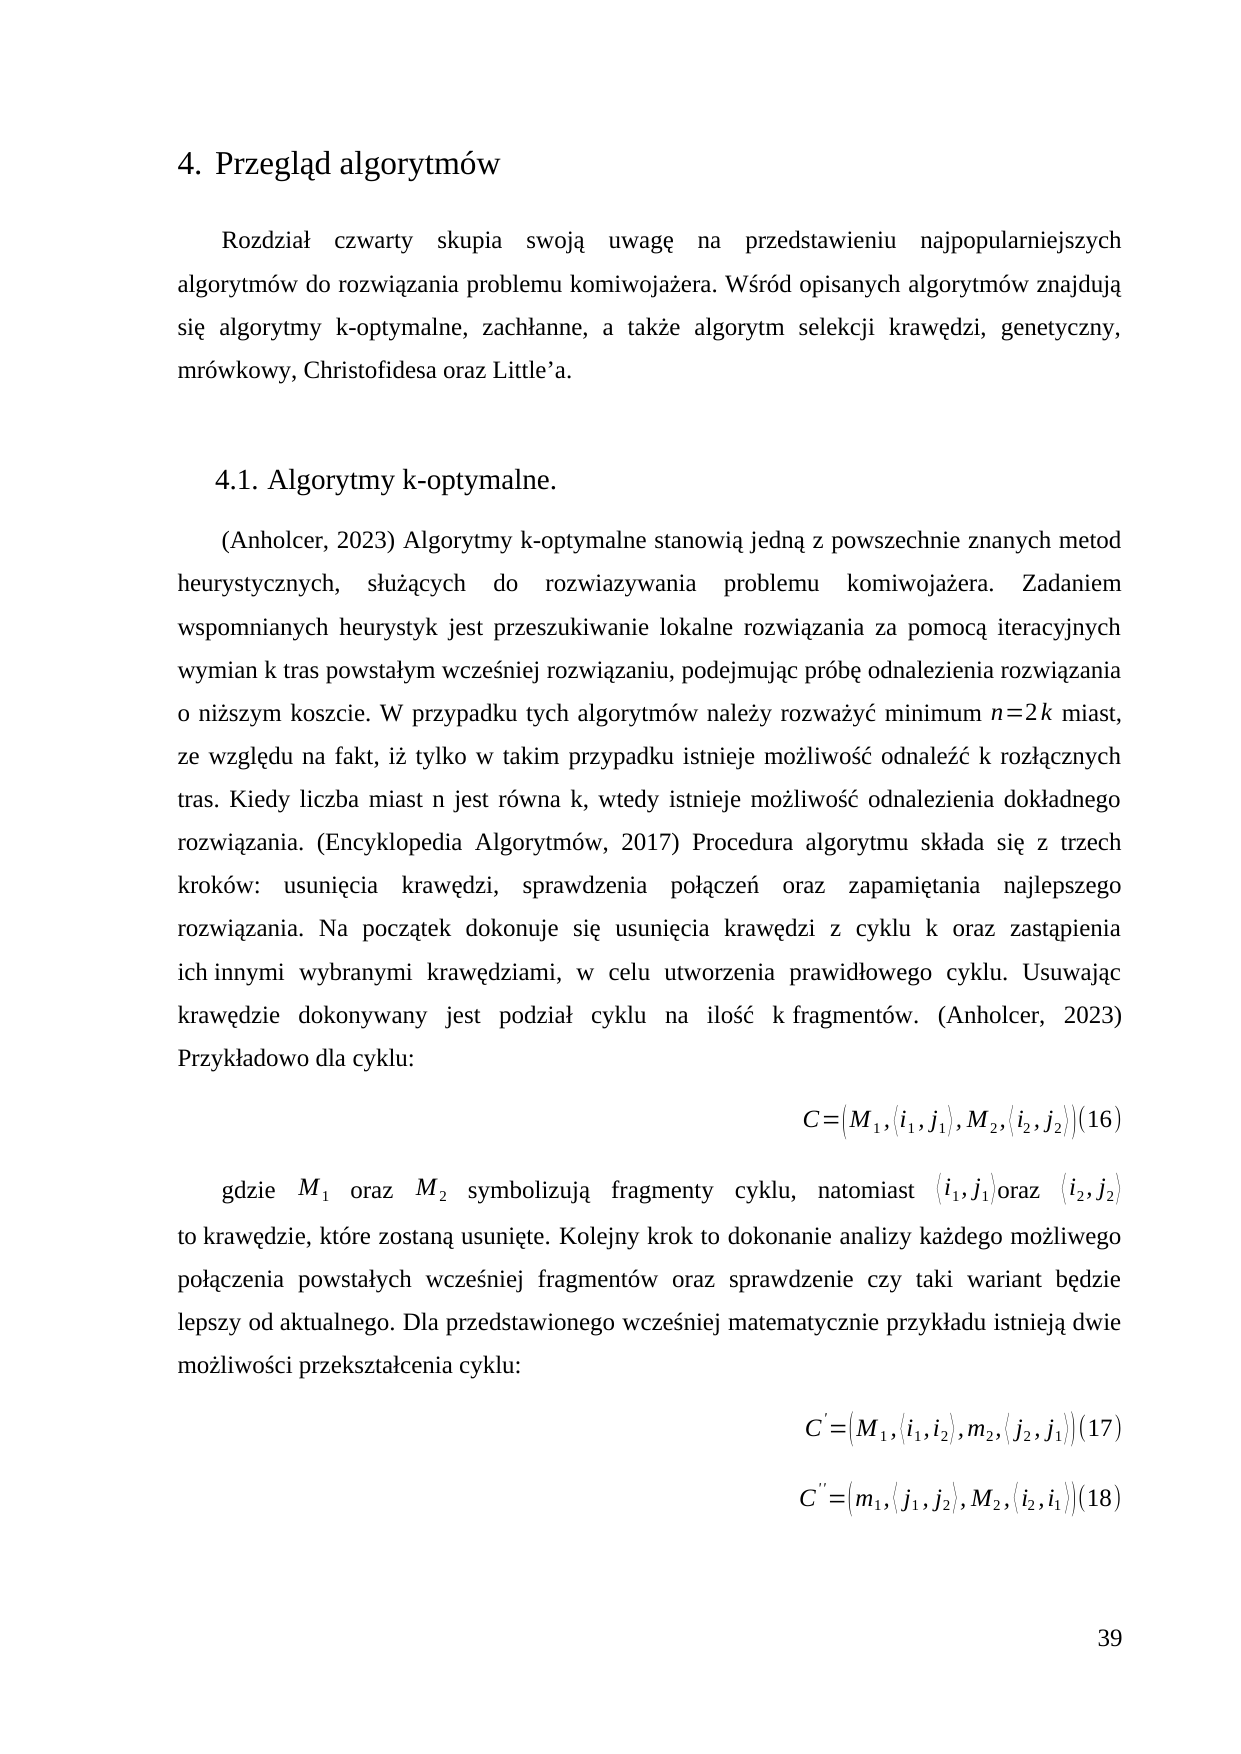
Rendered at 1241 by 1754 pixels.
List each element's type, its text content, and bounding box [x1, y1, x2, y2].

text Rozdział czwarty skupia swoją uwagę na przedstawieniu najpopularniejszych algorytmów do rozwiązania problemu komiwojażera. Wśród opisanych algorytmów znajdują się algorytmy k-optymalne, zachłanne, a także algorytm selekcji krawędzi, genetyczny, mrówkowy, Christofidesa oraz Little’a. [177, 226, 1122, 384]
subtitle Algorytmy k-optymalne. [215, 462, 1122, 496]
subtitle Przegląd algorytmów [177, 143, 1122, 181]
text Algorytmy k-optymalne stanowią jedną z powszechnie znanych metod heurystycznych, służących do rozwiazywania problemu komiwojażera. Zadaniem wspomnianych heurystyk jest przeszukiwanie lokalne rozwiązania za pomocą iteracyjnych wymian k tras powstałym wcześniej rozwiązaniu, podejmując próbę odnalezienia rozwiązania o niższym koszcie. W przypadku tych algorytmów należy rozważyć minimum miast, ze względu na fakt, iż tylko w takim przypadku istnieje możliwość odnaleźć k rozłącznych tras. Kiedy liczba miast n jest równa k, wtedy istnieje możliwość odnalezienia dokładnego rozwiązania. Procedura algorytmu składa się z trzech kroków: usunięcia krawędzi, sprawdzenia połączeń oraz zapamiętania najlepszego rozwiązania. Na początek dokonuje się usunięcia krawędzi z cyklu k oraz zastąpienia ich innymi wybranymi krawędziami, w celu utworzenia prawidłowego cyklu. Usuwając krawędzie dokonywany jest podział cyklu na ilość k fragmentów. Przykładowo dla cyklu: [177, 525, 1122, 1072]
text gdzie oraz symbolizują fragmenty cyklu, natomiast oraz to krawędzie, które zostaną usunięte. Kolejny krok to dokonanie analizy każdego możliwego połączenia powstałych wcześniej fragmentów oraz sprawdzenie czy taki wariant będzie lepszy od aktualnego. Dla przedstawionego wcześniej matematycznie przykładu istnieją dwie możliwości przekształcenia cyklu: [177, 1172, 1122, 1379]
